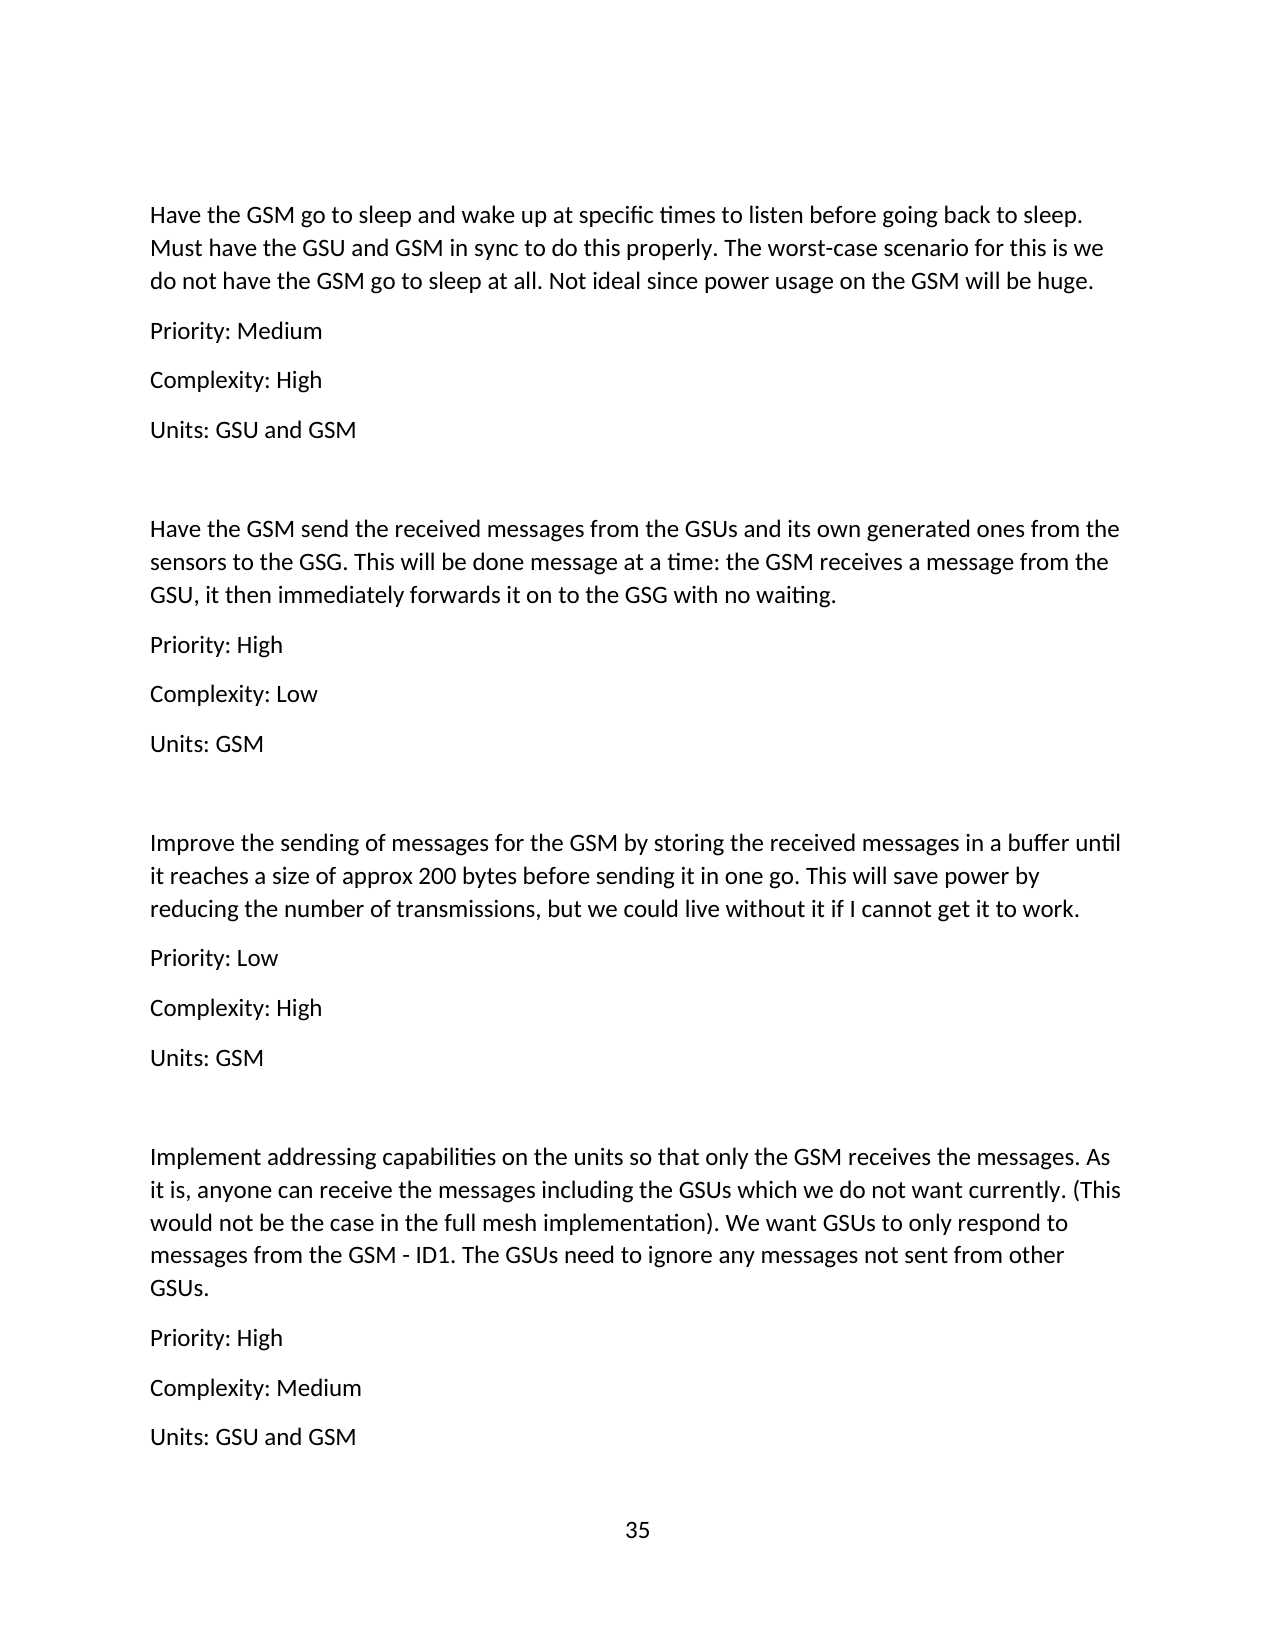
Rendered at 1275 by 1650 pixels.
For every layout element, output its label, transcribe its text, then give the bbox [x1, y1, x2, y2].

text Units: GSM [150, 728, 1125, 758]
text Complexity: High [150, 992, 1125, 1023]
text Have the GSM send the received messages from the GSUs and its own generated ones from the sensors to the GSG. This will be done message at a time: the GSM receives a message from the GSU, it then immediately forwards it on to the GSG with no waiting. [150, 513, 1125, 610]
text Priority: High [150, 629, 1125, 659]
text Units: GSM [150, 1042, 1125, 1072]
text Units: GSU and GSM [150, 414, 1125, 445]
text Priority: High [150, 1322, 1125, 1353]
text Complexity: Medium [150, 1372, 1125, 1402]
text Priority: Medium [150, 315, 1125, 346]
text Have the GSM go to sleep and wake up at specific times to listen before going back to sleep. Must have the GSU and GSM in sync to do this properly. The worst-case scenario for this is we do not have the GSM go to sleep at all. Not ideal since power usage on the GSM will be huge. [150, 199, 1125, 296]
text Complexity: High [150, 364, 1125, 395]
text Complexity: Low [150, 678, 1125, 709]
text Priority: Low [150, 942, 1125, 973]
text Improve the sending of messages for the GSM by storing the received messages in a buffer until it reaches a size of approx 200 bytes before sending it in one go. This will save power by reducing the number of transmissions, but we could live without it if I cannot get it to work. [150, 827, 1125, 923]
text Implement addressing capabilities on the units so that only the GSM receives the messages. As it is, anyone can receive the messages including the GSUs which we do not want currently. (This would not be the case in the full mesh implementation). We want GSUs to only respond to messages from the GSM - ID1. The GSUs need to ignore any messages not sent from other GSUs. [150, 1141, 1125, 1303]
text Units: GSU and GSM [150, 1421, 1125, 1452]
